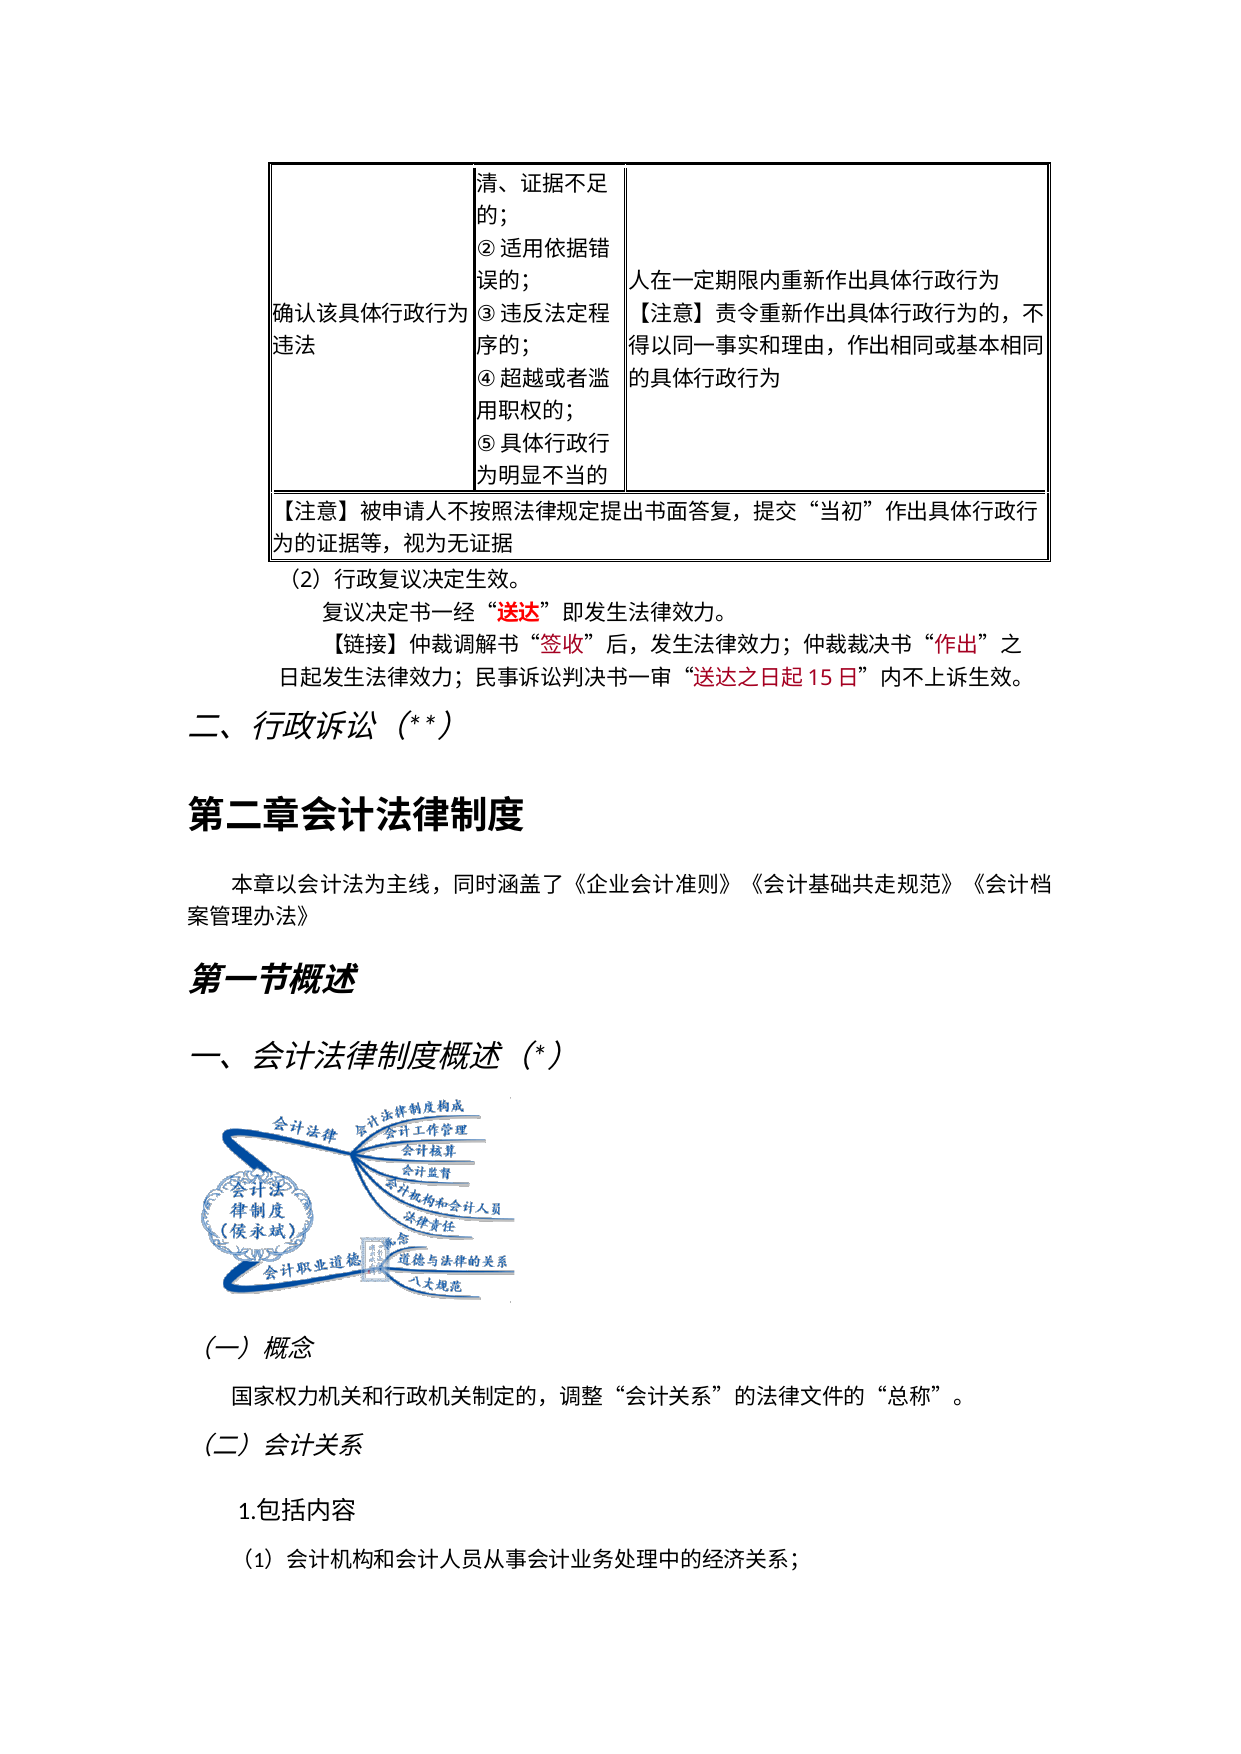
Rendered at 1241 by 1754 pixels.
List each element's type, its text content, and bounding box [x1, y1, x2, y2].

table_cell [272, 164, 474, 490]
table_cell 【注意】被申请人不按照法律规定提出书面答复，提交“当初”作出具体行政行为的证据等，视为无证据 [272, 490, 1048, 558]
subtitle 第一节概述 [187, 944, 1053, 1009]
subtitle （二）会计关系 [187, 1411, 1053, 1476]
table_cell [474, 165, 626, 490]
text （2）行政复议决定生效。 复议决定书一经“送达”即发生法律效力。 【链接】仲裁调解书“签收”后，发生法律效力；仲裁裁决书“作出”之日起发生法律效力；民事诉讼判决书一审“送达之日起15日”内不上诉生效。 [278, 562, 1037, 692]
subtitle 一、会计法律制度概述（*） [187, 1021, 1053, 1086]
picture [197, 1097, 515, 1303]
text 国家权力机关和行政机关制定的，调整“会计关系”的法律文件的“总称”。 [187, 1379, 1053, 1411]
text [187, 1541, 1053, 1574]
text 本章以会计法为主线，同时涵盖了《企业会计准则》《会计基础共走规范》《会计档案管理办法》 [187, 866, 1053, 931]
subtitle 第二章会计法律制度 [187, 779, 1053, 844]
subtitle 二、行政诉讼（**） [187, 692, 1053, 757]
subtitle （一）概念 [187, 1314, 1053, 1379]
subtitle 1.包括内容 [187, 1476, 1053, 1541]
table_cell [626, 165, 1047, 490]
